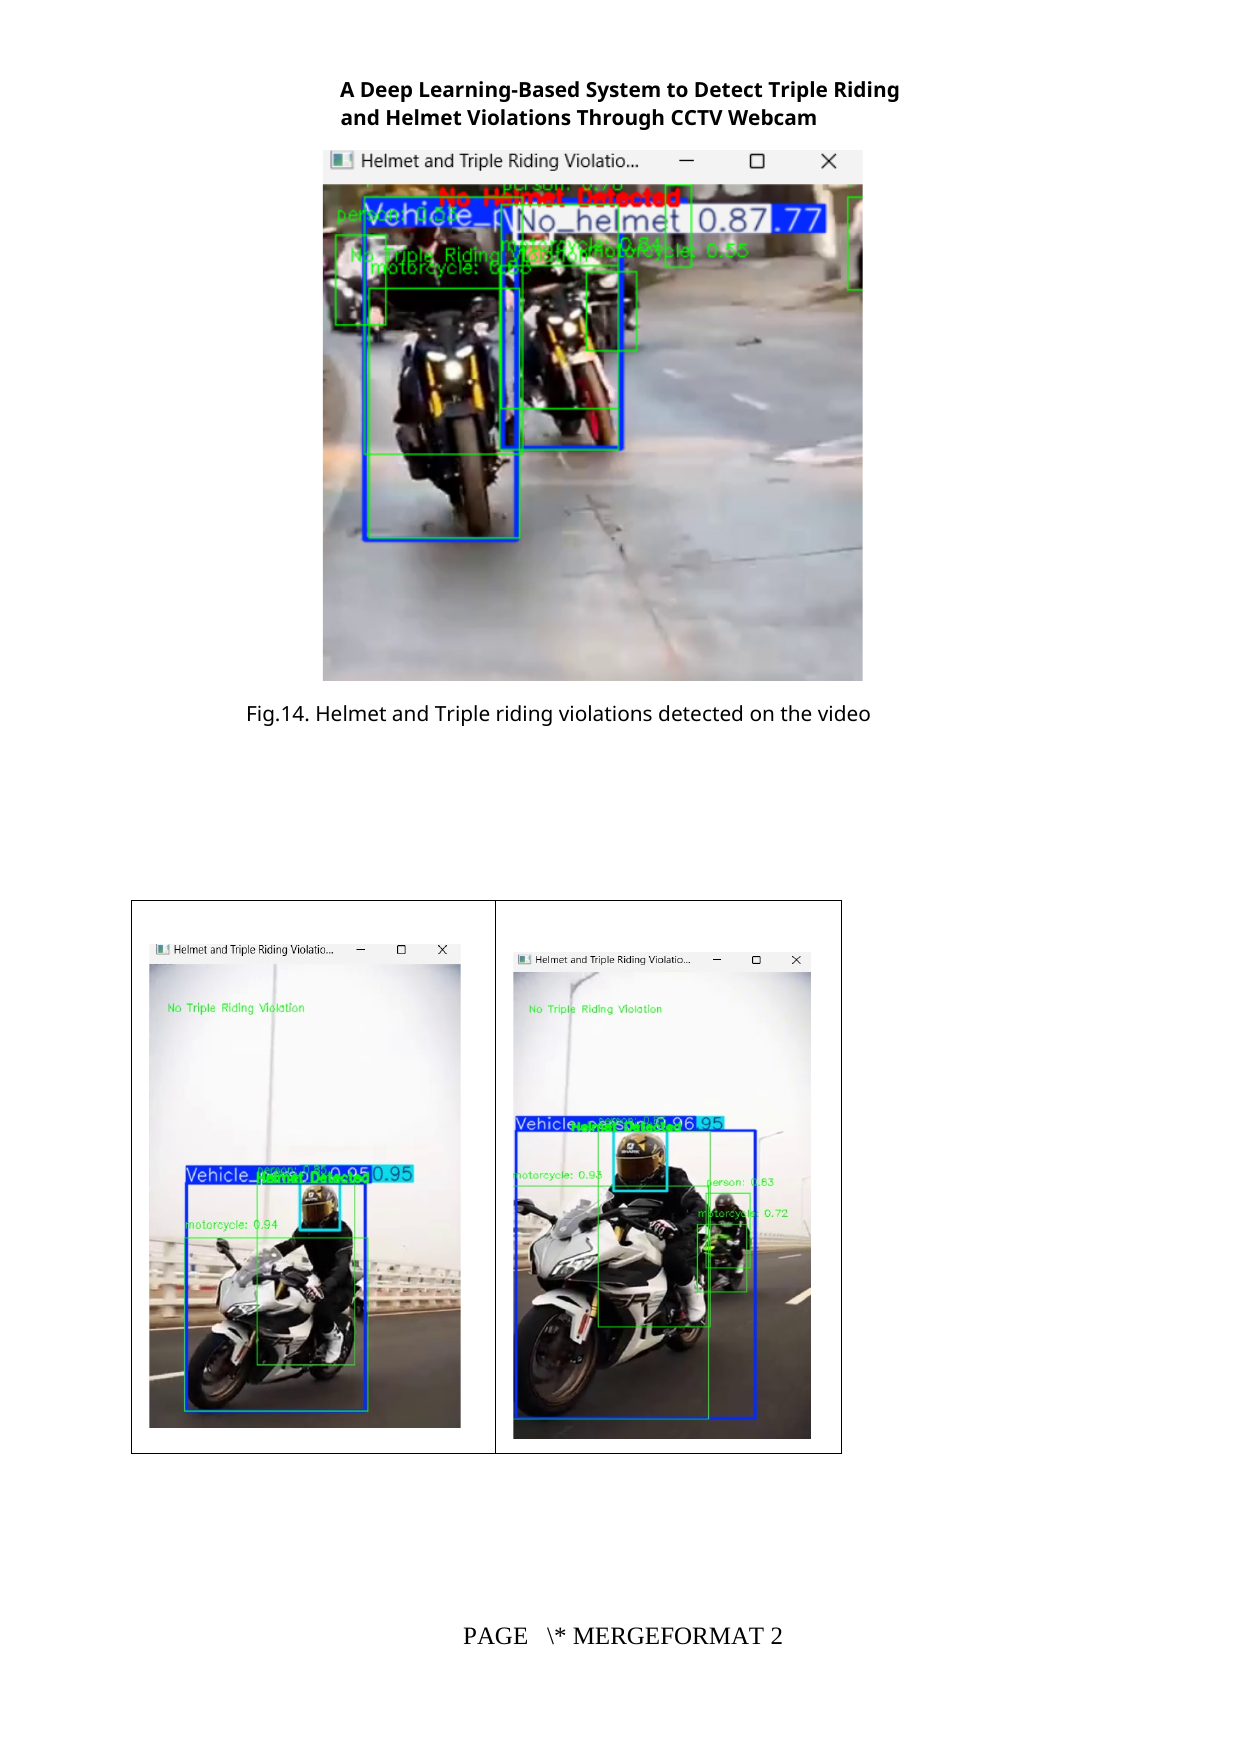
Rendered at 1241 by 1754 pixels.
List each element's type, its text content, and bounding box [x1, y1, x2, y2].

picture [513, 952, 811, 1439]
text Fig.14. Helmet and Triple riding violations detected on the video [131, 699, 1108, 728]
picture [322, 150, 863, 681]
table_header [132, 901, 495, 1453]
picture [149, 944, 461, 1428]
table_header [496, 901, 841, 1453]
